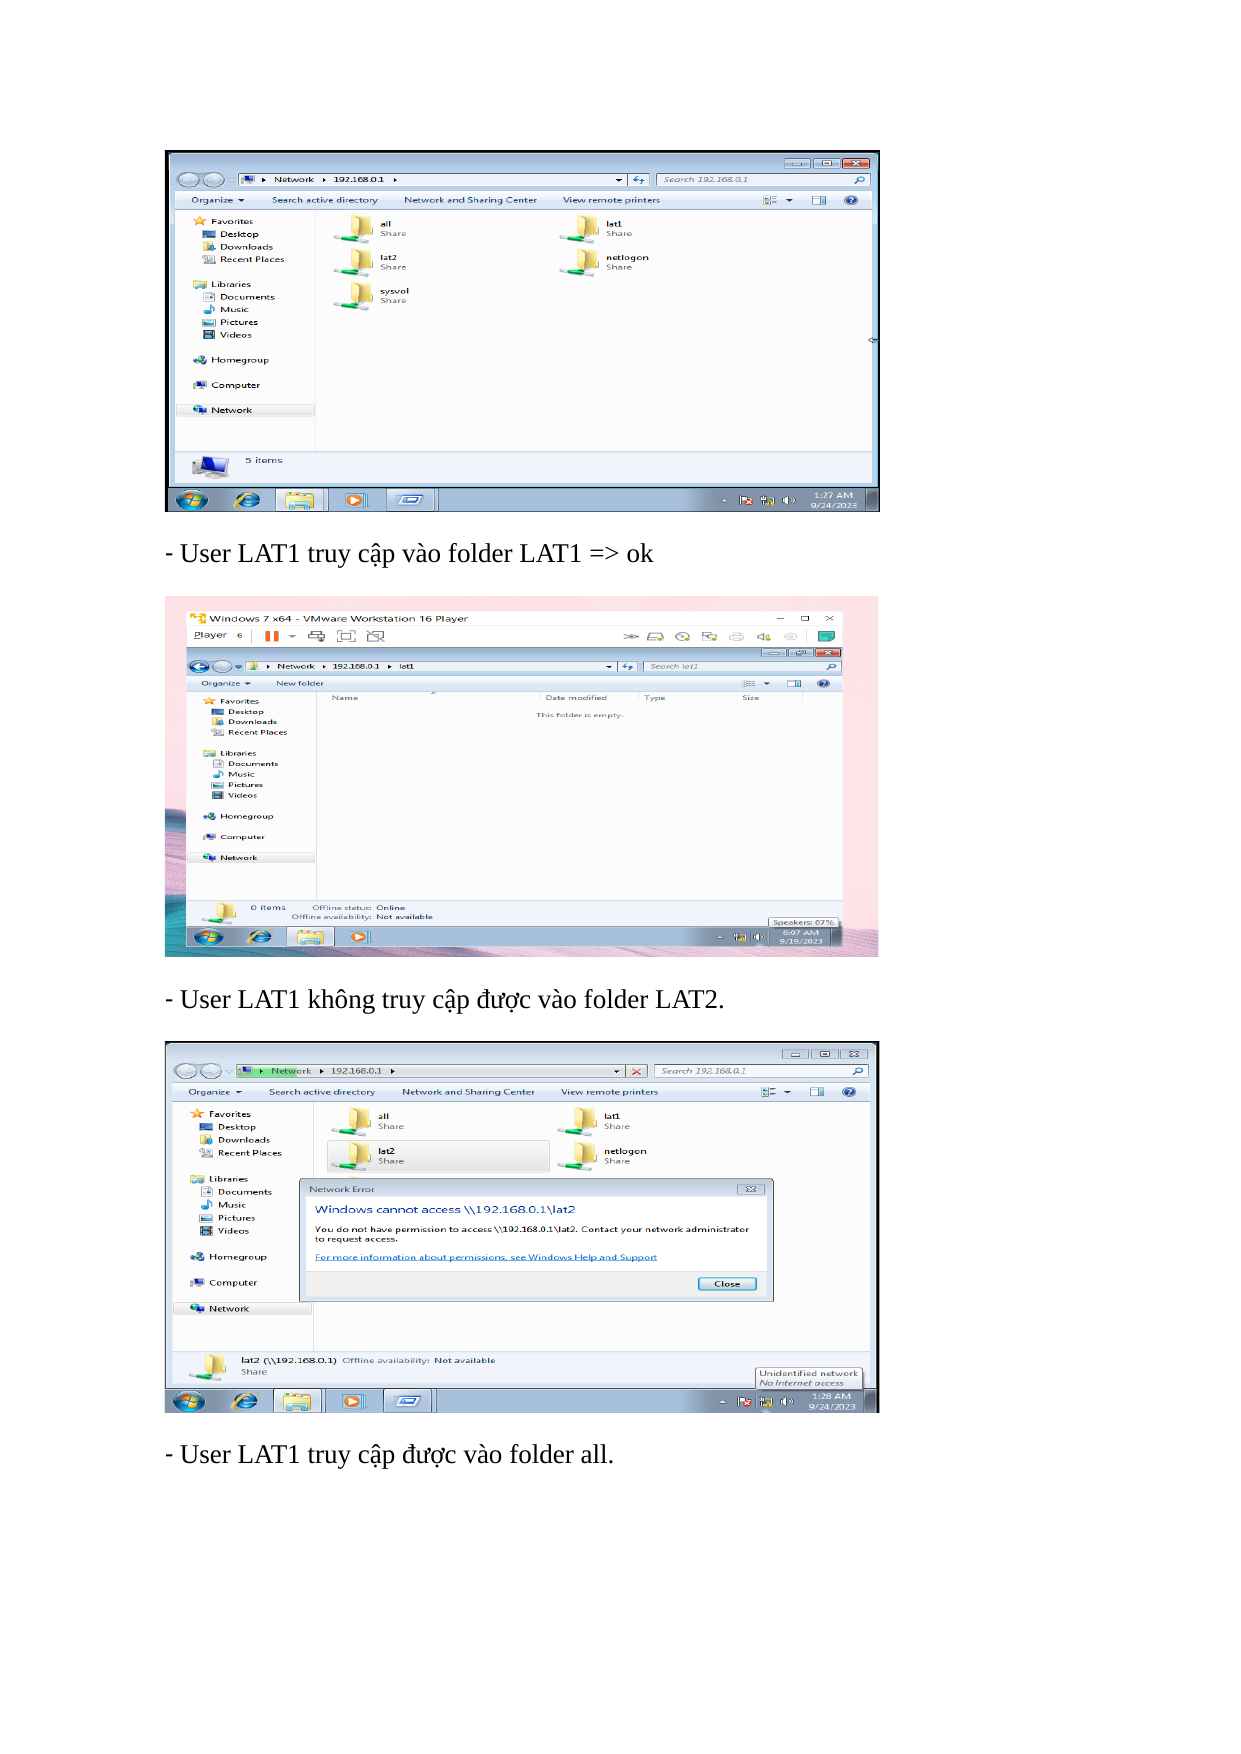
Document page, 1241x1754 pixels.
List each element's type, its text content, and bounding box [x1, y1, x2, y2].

picture [164, 1041, 880, 1413]
picture [164, 150, 880, 512]
list User LAT1 truy cập được vào folder all. [165, 1438, 1090, 1471]
list User LAT1 không truy cập được vào folder LAT2. [165, 982, 1090, 1015]
picture [164, 596, 879, 957]
list User LAT1 truy cập vào folder LAT1 => ok [165, 537, 1090, 570]
